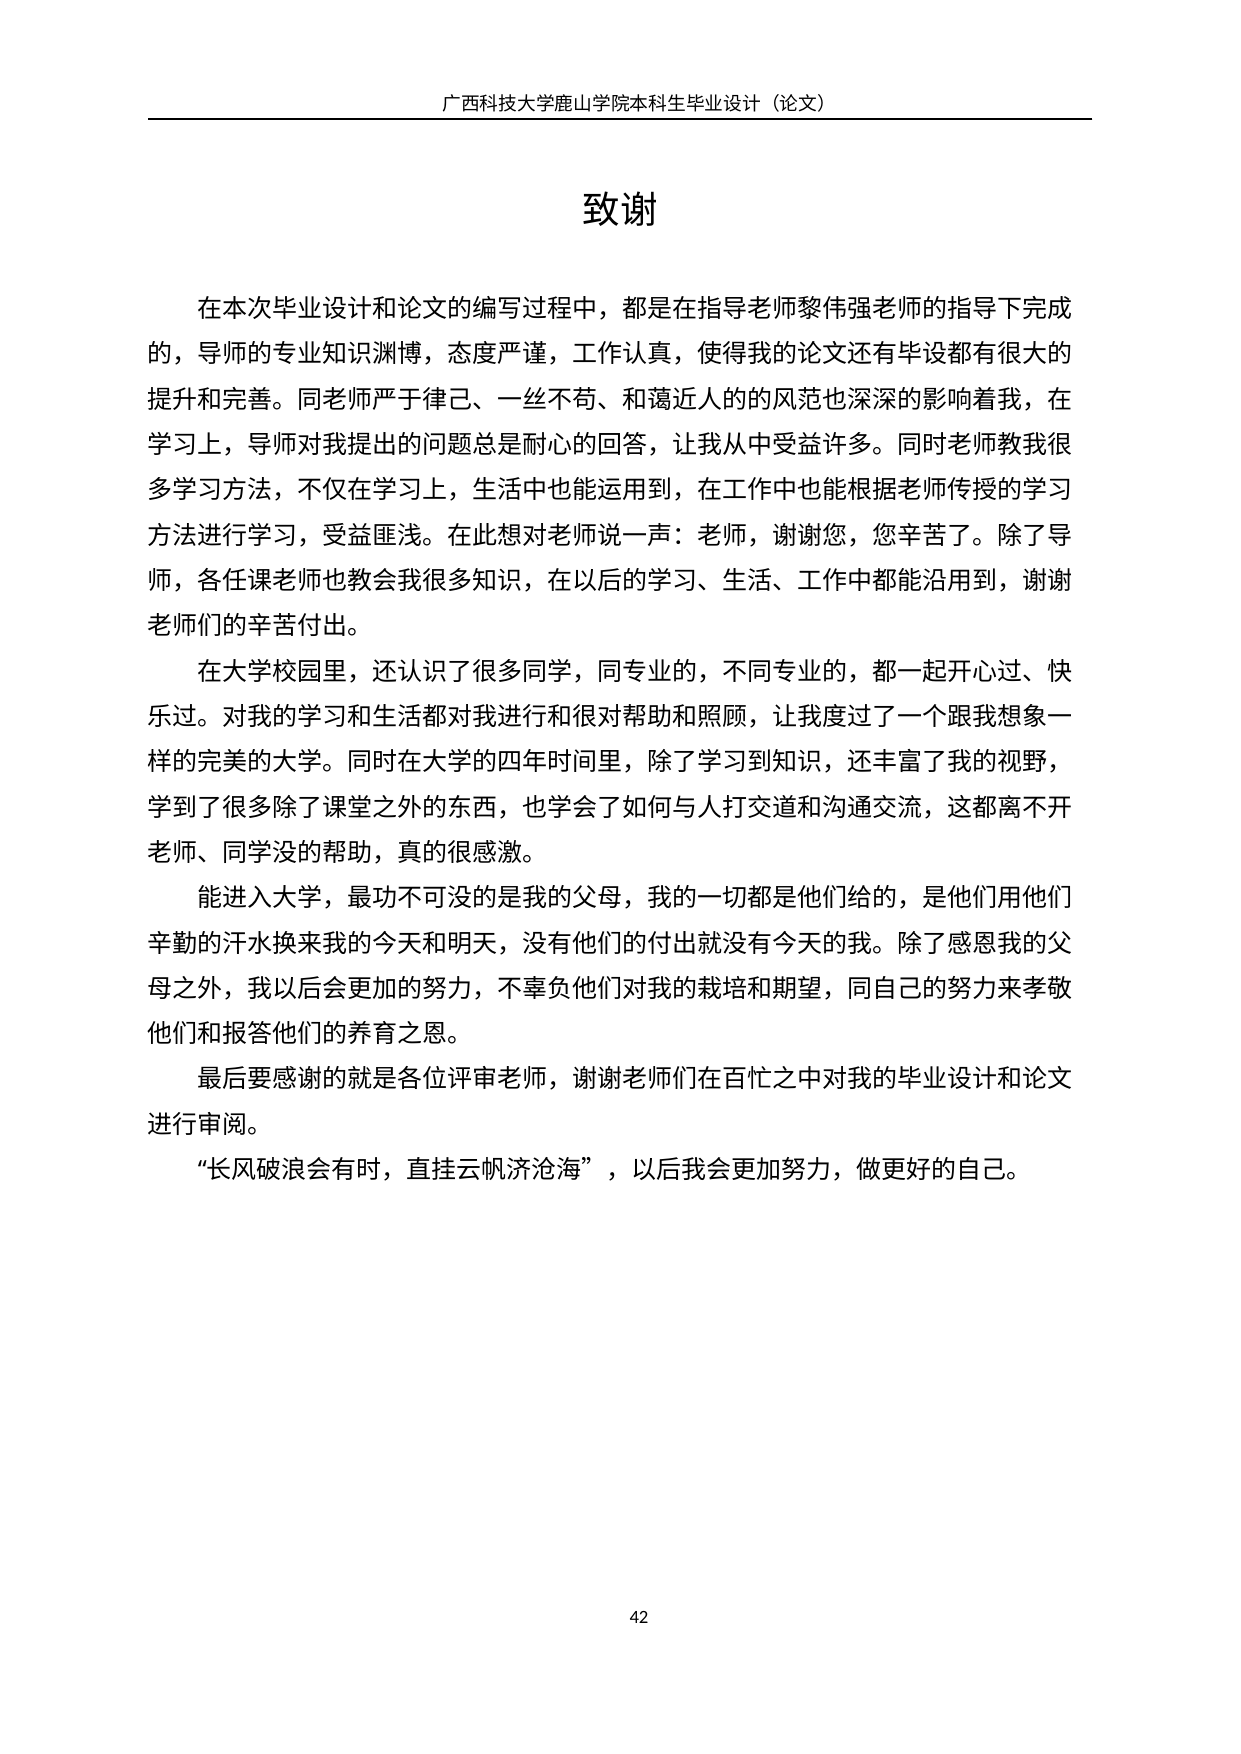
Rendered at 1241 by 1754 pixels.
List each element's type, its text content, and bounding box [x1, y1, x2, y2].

text 在本次毕业设计和论文的编写过程中，都是在指导老师黎伟强老师的指导下完成的，导师的专业知识渊博，态度严谨，工作认真，使得我的论文还有毕设都有很大的提升和完善。同老师严于律己、一丝不苟、和蔼近人的的风范也深深的影响着我，在学习上，导师对我提出的问题总是耐心的回答，让我从中受益许多。同时老师教我很多学习方法，不仅在学习上，生活中也能运用到，在工作中也能根据老师传授的学习方法进行学习，受益匪浅。在此想对老师说一声：老师，谢谢您，您辛苦了。除了导师，各任课老师也教会我很多知识，在以后的学习、生活、工作中都能沿用到，谢谢老师们的辛苦付出。 [148, 289, 1092, 642]
text 最后要感谢的就是各位评审老师，谢谢老师们在百忙之中对我的毕业设计和论文进行审阅。 [148, 1059, 1092, 1141]
text 在大学校园里，还认识了很多同学，同专业的，不同专业的，都一起开心过、快乐过。对我的学习和生活都对我进行和很对帮助和照顾，让我度过了一个跟我想象一样的完美的大学。同时在大学的四年时间里，除了学习到知识，还丰富了我的视野，学到了很多除了课堂之外的东西，也学会了如何与人打交道和沟通交流，这都离不开老师、同学没的帮助，真的很感激。 [148, 651, 1092, 869]
text “长风破浪会有时，直挂云帆济沧海”，以后我会更加努力，做更好的自己。 [148, 1149, 1092, 1186]
text 能进入大学，最功不可没的是我的父母，我的一切都是他们给的，是他们用他们辛勤的汗水换来我的今天和明天，没有他们的付出就没有今天的我。除了感恩我的父母之外，我以后会更加的努力，不辜负他们对我的栽培和期望，同自己的努力来孝敬他们和报答他们的养育之恩。 [148, 878, 1092, 1050]
subtitle 致谢 [148, 180, 1092, 234]
